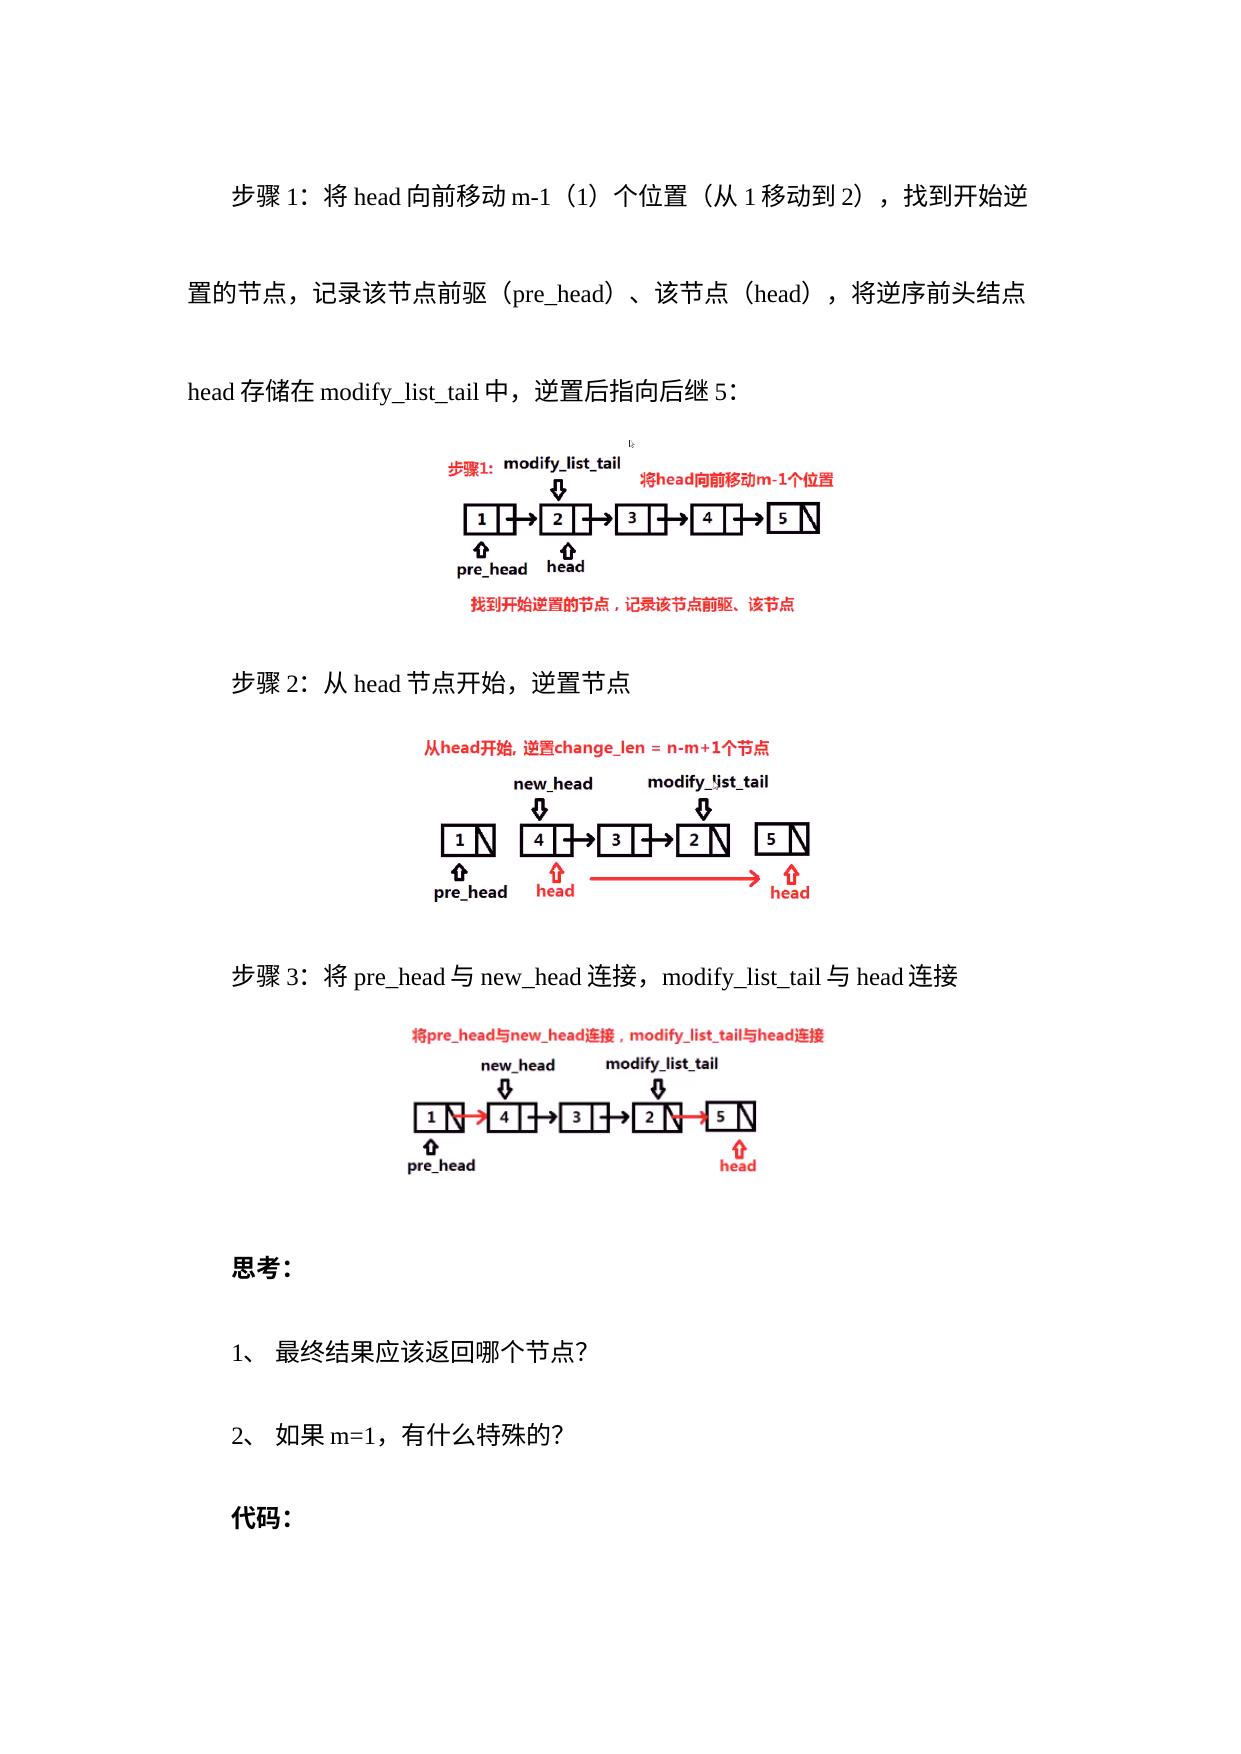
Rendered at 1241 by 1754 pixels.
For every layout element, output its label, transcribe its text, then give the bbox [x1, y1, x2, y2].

text 步骤3：将pre_head与new_head连接，modify_list_tail与head连接 [187, 942, 1053, 1007]
picture [416, 732, 825, 909]
list 如果m=1，有什么特殊的？ [231, 1401, 1053, 1466]
text 步骤2：从head节点开始，逆置节点 [187, 649, 1053, 714]
text 代码： [187, 1484, 1053, 1549]
text 步骤1：将head向前移动m-1（1）个位置（从1移动到2），找到开始逆置的节点，记录该节点前驱（pre_head）、该节点（head），将逆序前头结点head存储在modify_list_tail中，逆置后指向后继5： [187, 162, 1053, 422]
picture [431, 440, 853, 619]
text 思考： [187, 1234, 1053, 1299]
picture [402, 1025, 838, 1192]
list 最终结果应该返回哪个节点？ [231, 1318, 1053, 1383]
